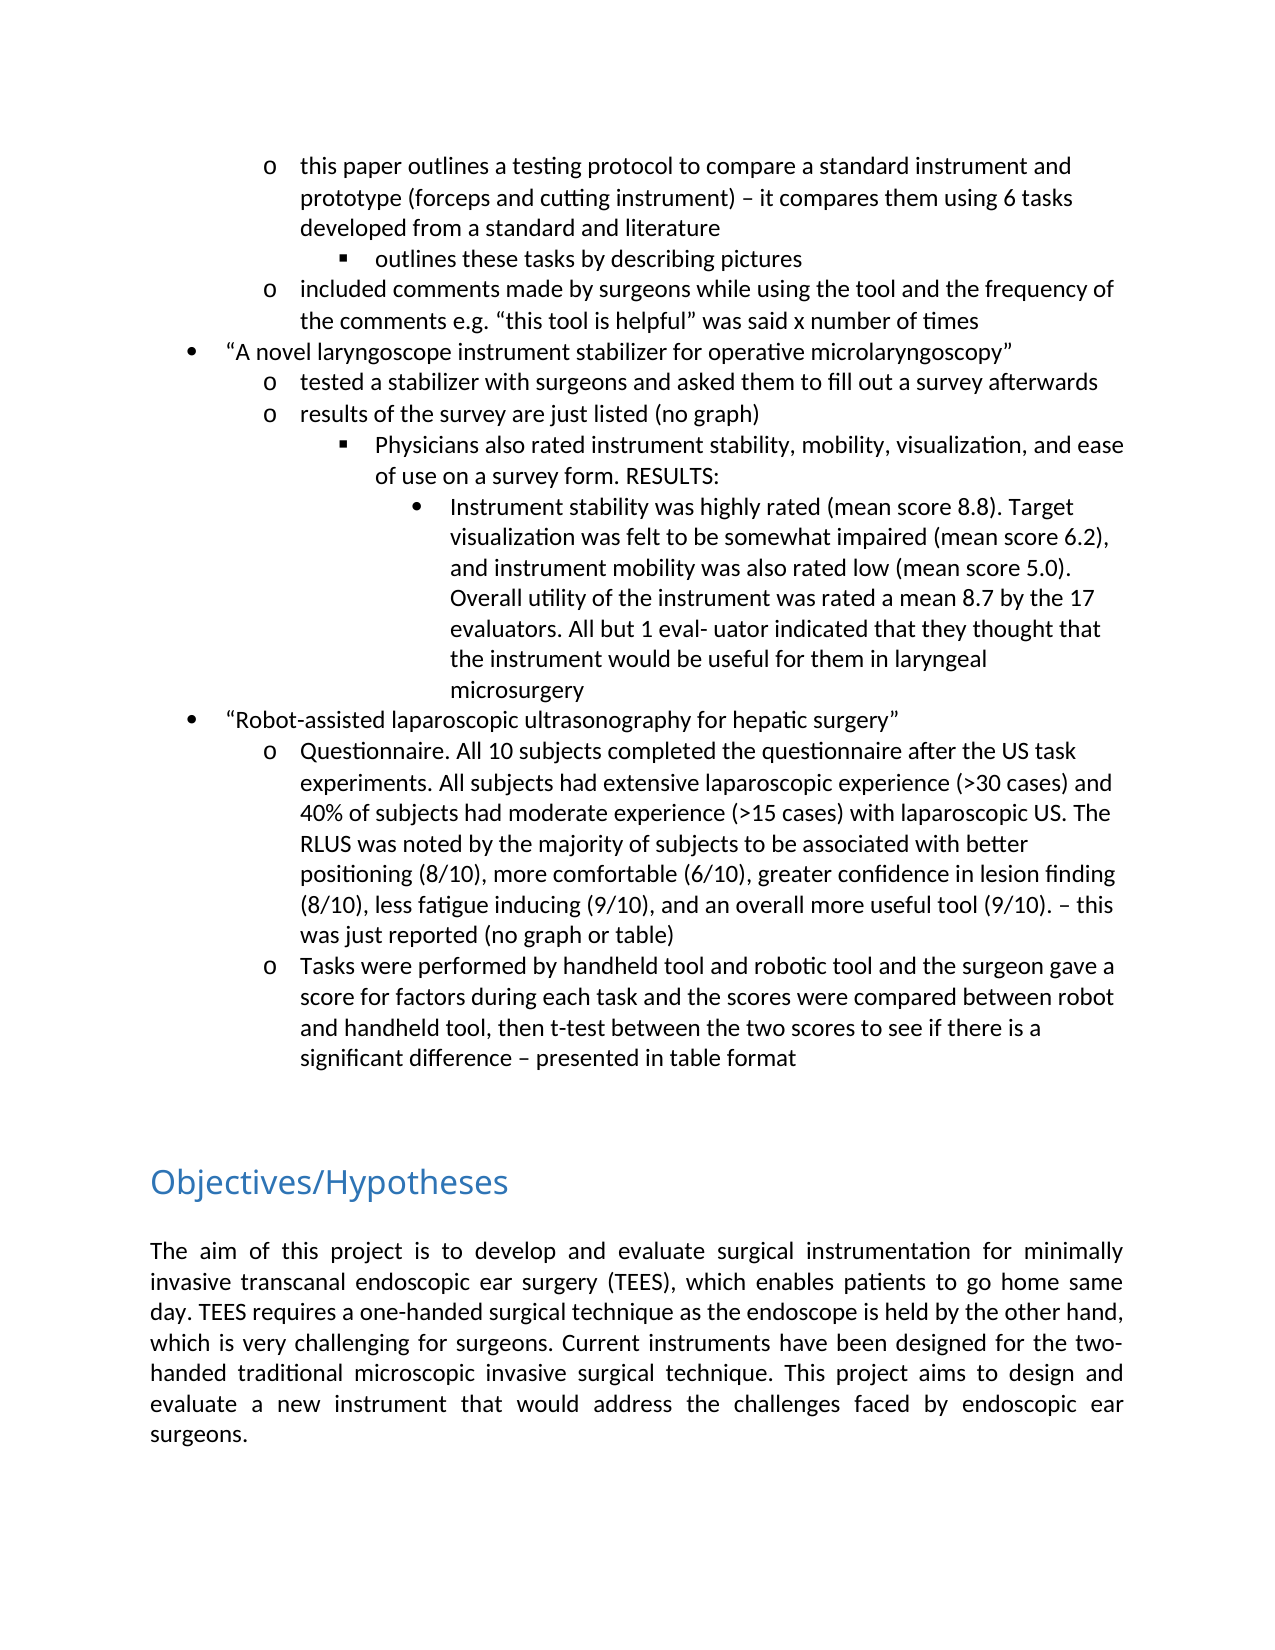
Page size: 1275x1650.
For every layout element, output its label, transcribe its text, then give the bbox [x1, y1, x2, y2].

subtitle Objectives/Hypotheses [150, 1159, 1125, 1204]
list Questionnaire. All 10 subjects completed the questionnaire after the US task experiments. All subjects had extensive laparoscopic experience (>30 cases) and 40% of subjects had moderate experience (>15 cases) with laparoscopic US. The RLUS was noted by the majority of subjects to be associated with better positioning (8/10), more comfortable (6/10), greater confidence in lesion finding (8/10), less fatigue inducing (9/10), and an overall more useful tool (9/10). – this was just reported (no graph or table) [262, 735, 1125, 950]
list Tasks were performed by handheld tool and robotic tool and the surgeon gave a score for factors during each task and the scores were compared between robot and handheld tool, then t-test between the two scores to see if there is a significant difference – presented in table format [262, 950, 1125, 1073]
list results of the survey are just listed (no graph) [262, 398, 1125, 430]
list outlines these tasks by describing pictures [337, 243, 1125, 273]
list tested a stabilizer with surgeons and asked them to fill out a survey afterwards [262, 366, 1125, 398]
list included comments made by surgeons while using the tool and the frequency of the comments e.g. “this tool is helpful” was said x number of times [262, 273, 1125, 336]
list Physicians also rated instrument stability, mobility, visualization, and ease of use on a survey form. RESULTS: [337, 430, 1125, 491]
list “A novel laryngoscope instrument stabilizer for operative microlaryngoscopy” [187, 336, 1125, 366]
list “Robot-assisted laparoscopic ultrasonography for hepatic surgery” [187, 704, 1125, 735]
list Instrument stability was highly rated (mean score 8.8). Target visualization was felt to be somewhat impaired (mean score 6.2), and instrument mobility was also rated low (mean score 5.0). Overall utility of the instrument was rated a mean 8.7 by the 17 evaluators. All but 1 eval- uator indicated that they thought that the instrument would be useful for them in laryngeal microsurgery [412, 491, 1125, 704]
list this paper outlines a testing protocol to compare a standard instrument and prototype (forceps and cutting instrument) – it compares them using 6 tasks developed from a standard and literature [262, 150, 1125, 243]
text The aim of this project is to develop and evaluate surgical instrumentation for minimally invasive transcanal endoscopic ear surgery (TEES), which enables patients to go home same day. TEES requires a one-handed surgical technique as the endoscope is held by the other hand, which is very challenging for surgeons. Current instruments have been designed for the two-handed traditional microscopic invasive surgical technique. This project aims to design and evaluate a new instrument that would address the challenges faced by endoscopic ear surgeons. [150, 1235, 1125, 1449]
